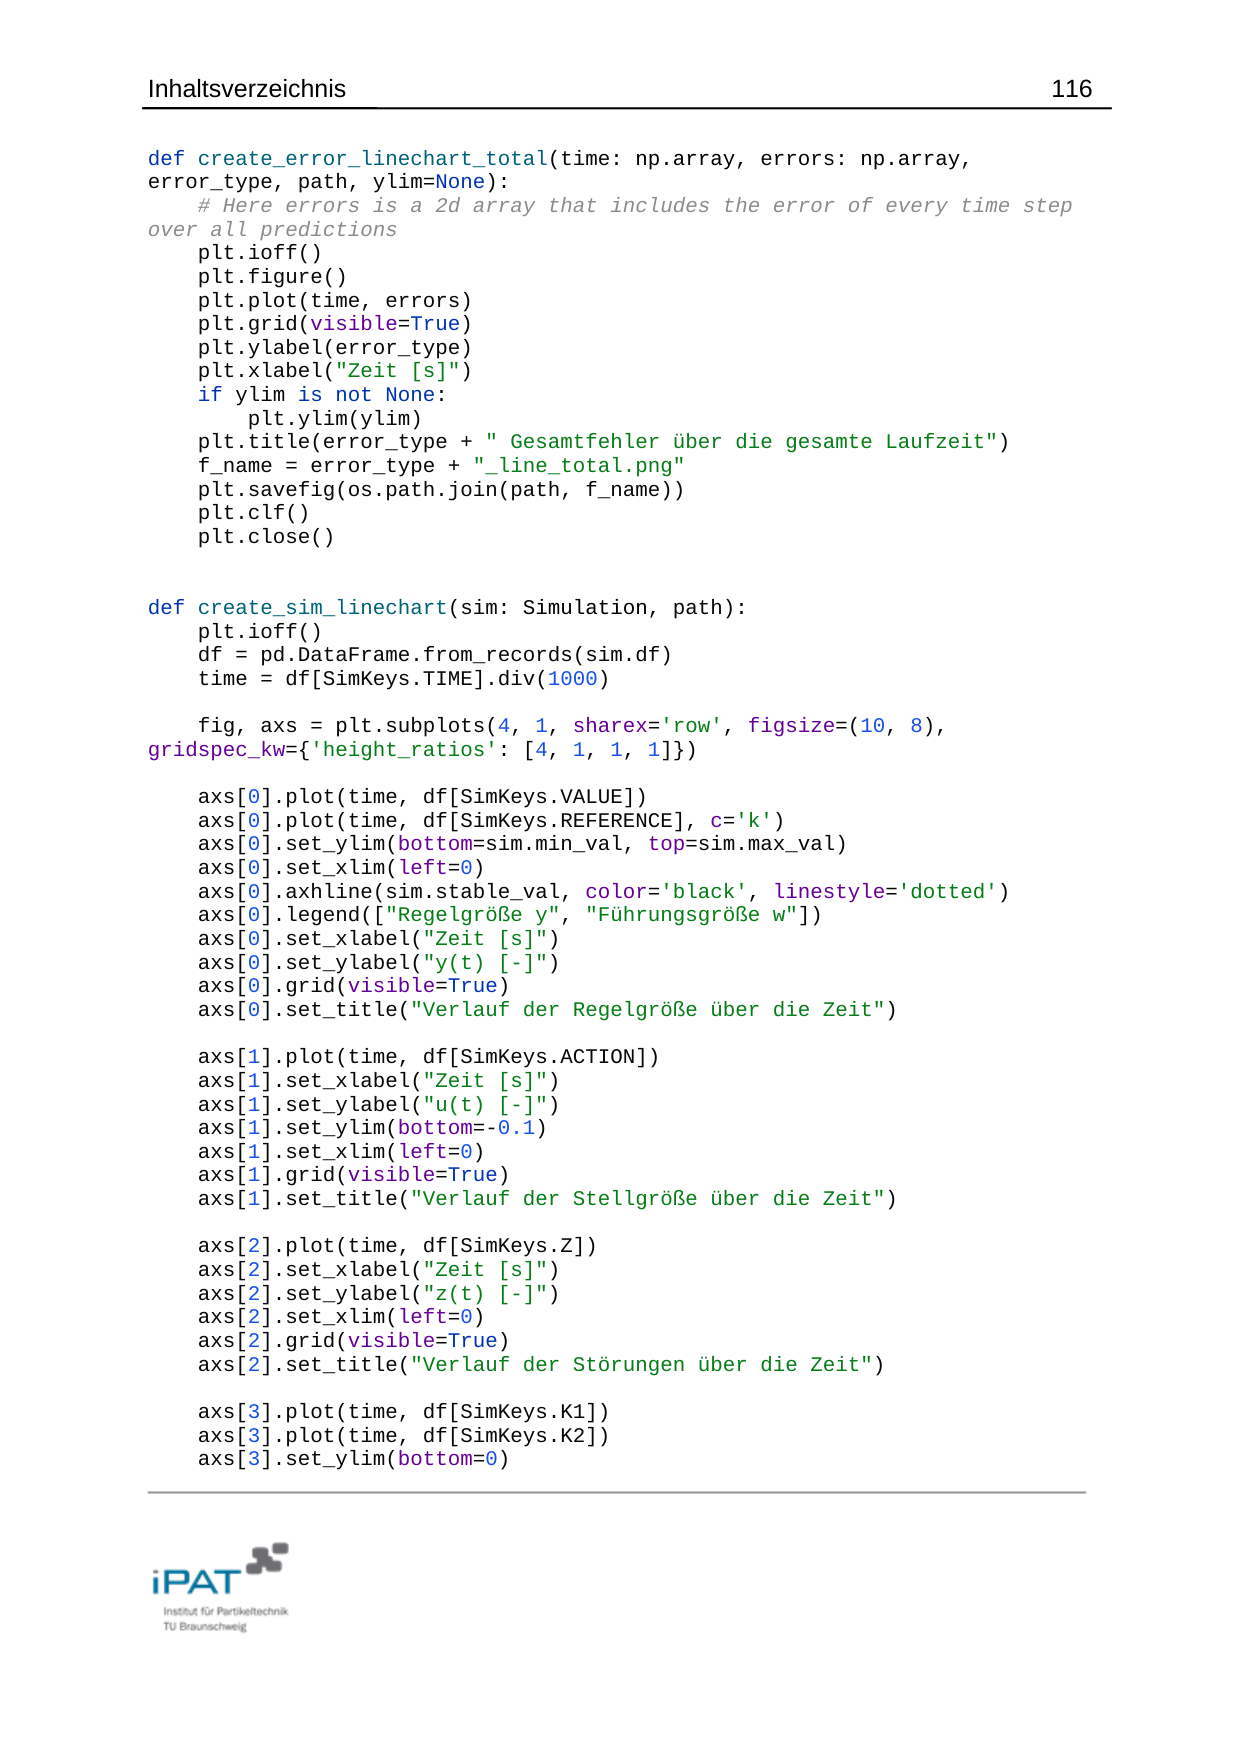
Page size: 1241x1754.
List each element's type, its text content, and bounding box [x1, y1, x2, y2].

picture [147, 1534, 300, 1645]
picture [147, 1491, 1090, 1496]
